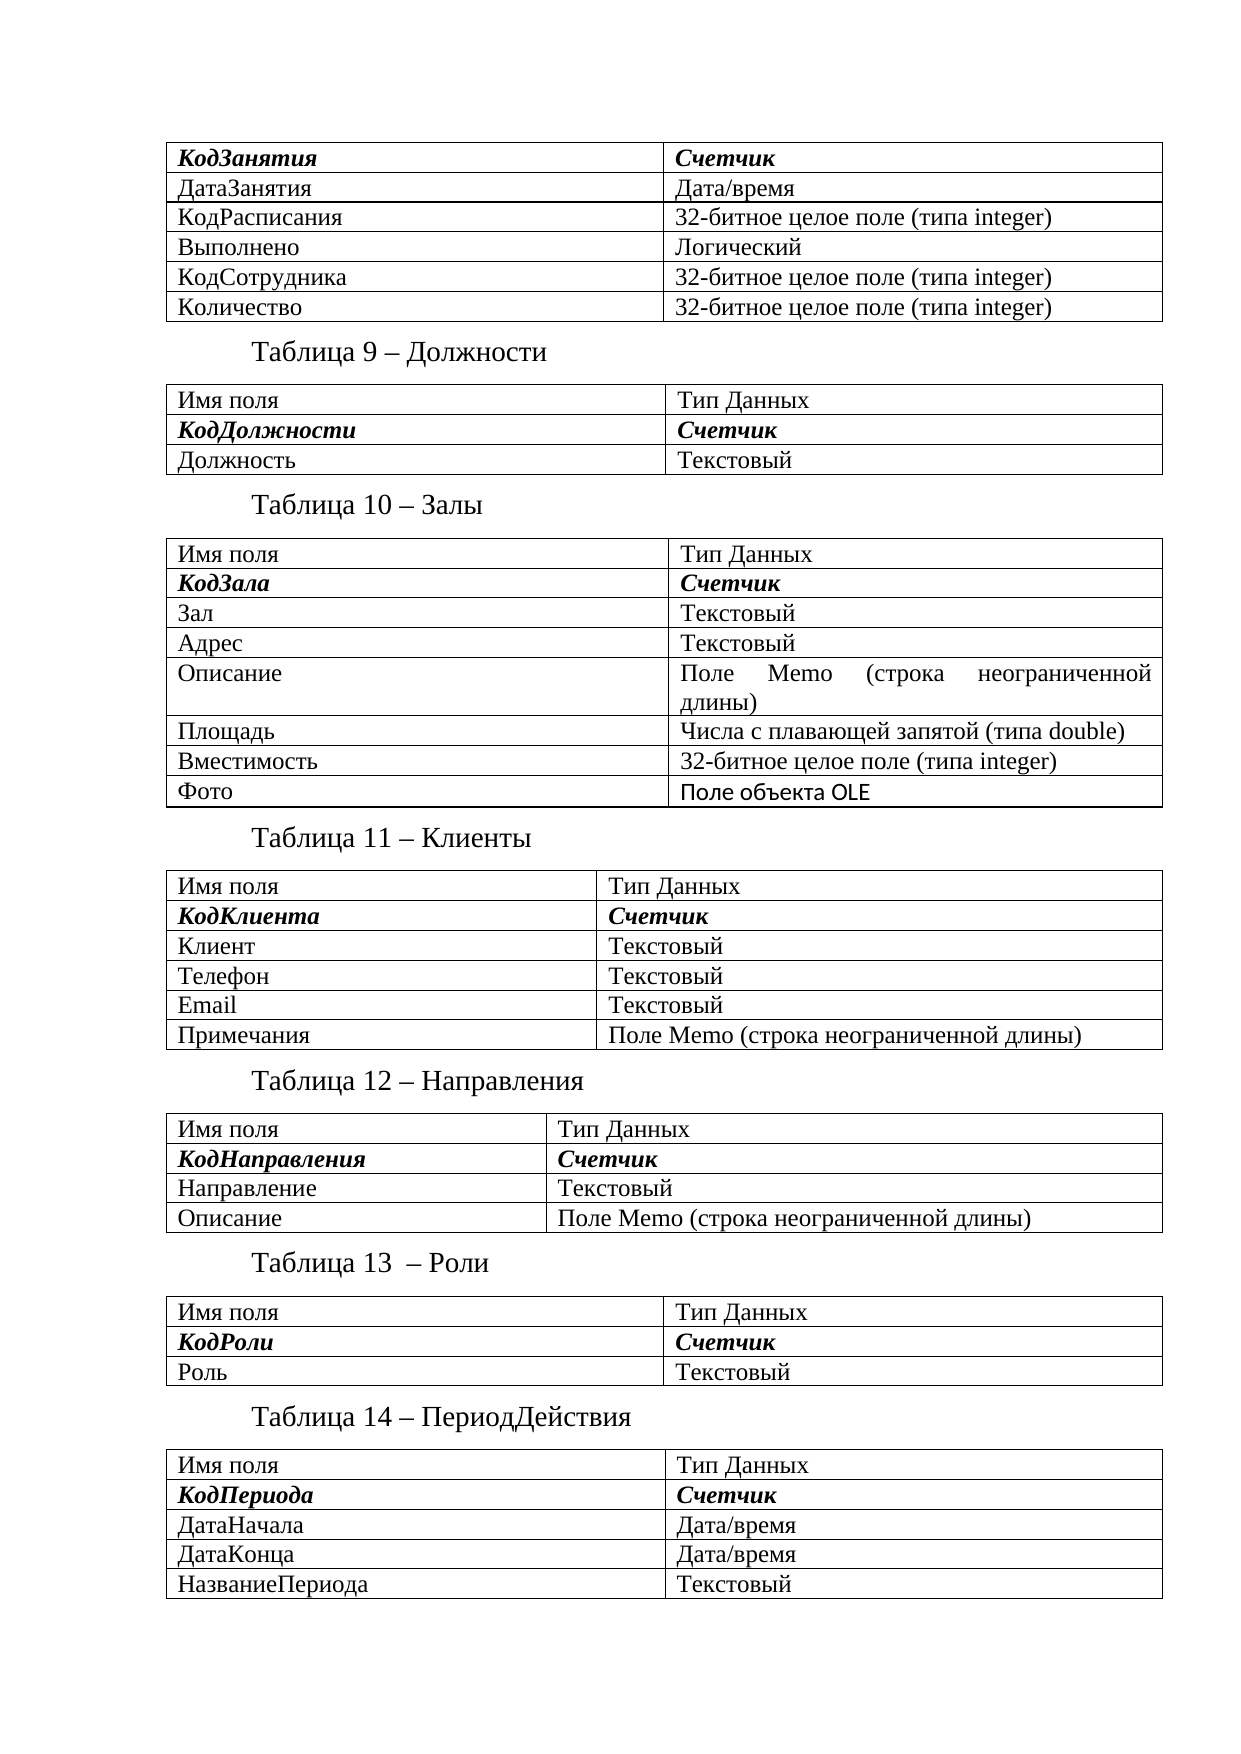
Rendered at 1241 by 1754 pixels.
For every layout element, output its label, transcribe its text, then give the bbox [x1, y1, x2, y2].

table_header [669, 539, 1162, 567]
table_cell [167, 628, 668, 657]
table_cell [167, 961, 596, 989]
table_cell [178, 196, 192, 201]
text Таблица 9 – Должности [177, 334, 1152, 368]
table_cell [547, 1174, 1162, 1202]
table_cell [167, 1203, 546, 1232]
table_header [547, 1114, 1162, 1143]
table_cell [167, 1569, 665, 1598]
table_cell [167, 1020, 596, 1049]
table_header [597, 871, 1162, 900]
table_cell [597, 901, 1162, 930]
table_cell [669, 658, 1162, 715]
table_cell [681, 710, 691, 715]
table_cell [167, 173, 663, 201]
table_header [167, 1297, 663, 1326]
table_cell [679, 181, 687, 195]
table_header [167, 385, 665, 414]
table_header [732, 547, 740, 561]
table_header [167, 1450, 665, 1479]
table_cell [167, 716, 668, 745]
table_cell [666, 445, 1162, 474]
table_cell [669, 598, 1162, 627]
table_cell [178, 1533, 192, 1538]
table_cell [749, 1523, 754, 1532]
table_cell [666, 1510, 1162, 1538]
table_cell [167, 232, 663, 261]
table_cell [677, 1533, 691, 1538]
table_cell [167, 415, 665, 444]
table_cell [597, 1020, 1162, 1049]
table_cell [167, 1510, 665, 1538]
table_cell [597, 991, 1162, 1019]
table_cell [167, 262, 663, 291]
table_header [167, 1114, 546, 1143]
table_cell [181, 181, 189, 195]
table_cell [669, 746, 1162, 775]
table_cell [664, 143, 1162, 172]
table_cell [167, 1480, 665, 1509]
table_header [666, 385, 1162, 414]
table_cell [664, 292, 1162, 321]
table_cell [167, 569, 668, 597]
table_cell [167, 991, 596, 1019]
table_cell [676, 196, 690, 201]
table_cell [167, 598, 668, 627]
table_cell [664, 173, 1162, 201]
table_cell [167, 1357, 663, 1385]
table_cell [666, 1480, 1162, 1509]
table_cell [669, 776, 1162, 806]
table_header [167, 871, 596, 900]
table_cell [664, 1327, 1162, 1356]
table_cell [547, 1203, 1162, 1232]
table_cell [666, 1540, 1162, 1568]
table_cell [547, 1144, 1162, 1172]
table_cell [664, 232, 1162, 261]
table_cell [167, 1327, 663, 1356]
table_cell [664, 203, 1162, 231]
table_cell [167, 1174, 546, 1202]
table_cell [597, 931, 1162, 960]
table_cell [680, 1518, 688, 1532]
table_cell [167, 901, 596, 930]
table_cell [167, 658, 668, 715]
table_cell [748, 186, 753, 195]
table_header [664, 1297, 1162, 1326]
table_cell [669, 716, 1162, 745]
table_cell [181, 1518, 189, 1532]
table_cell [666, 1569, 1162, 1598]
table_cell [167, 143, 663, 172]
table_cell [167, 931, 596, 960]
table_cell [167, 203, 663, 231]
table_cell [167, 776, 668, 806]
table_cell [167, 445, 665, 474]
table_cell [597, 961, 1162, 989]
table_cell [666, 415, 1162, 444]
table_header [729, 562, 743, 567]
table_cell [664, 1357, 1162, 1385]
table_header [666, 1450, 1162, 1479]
text Таблица 10 – Залы [177, 487, 1152, 521]
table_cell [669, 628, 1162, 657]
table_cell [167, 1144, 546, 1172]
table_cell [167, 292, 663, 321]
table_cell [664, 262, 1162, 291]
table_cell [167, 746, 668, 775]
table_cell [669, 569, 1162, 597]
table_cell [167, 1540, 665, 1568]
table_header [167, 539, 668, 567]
